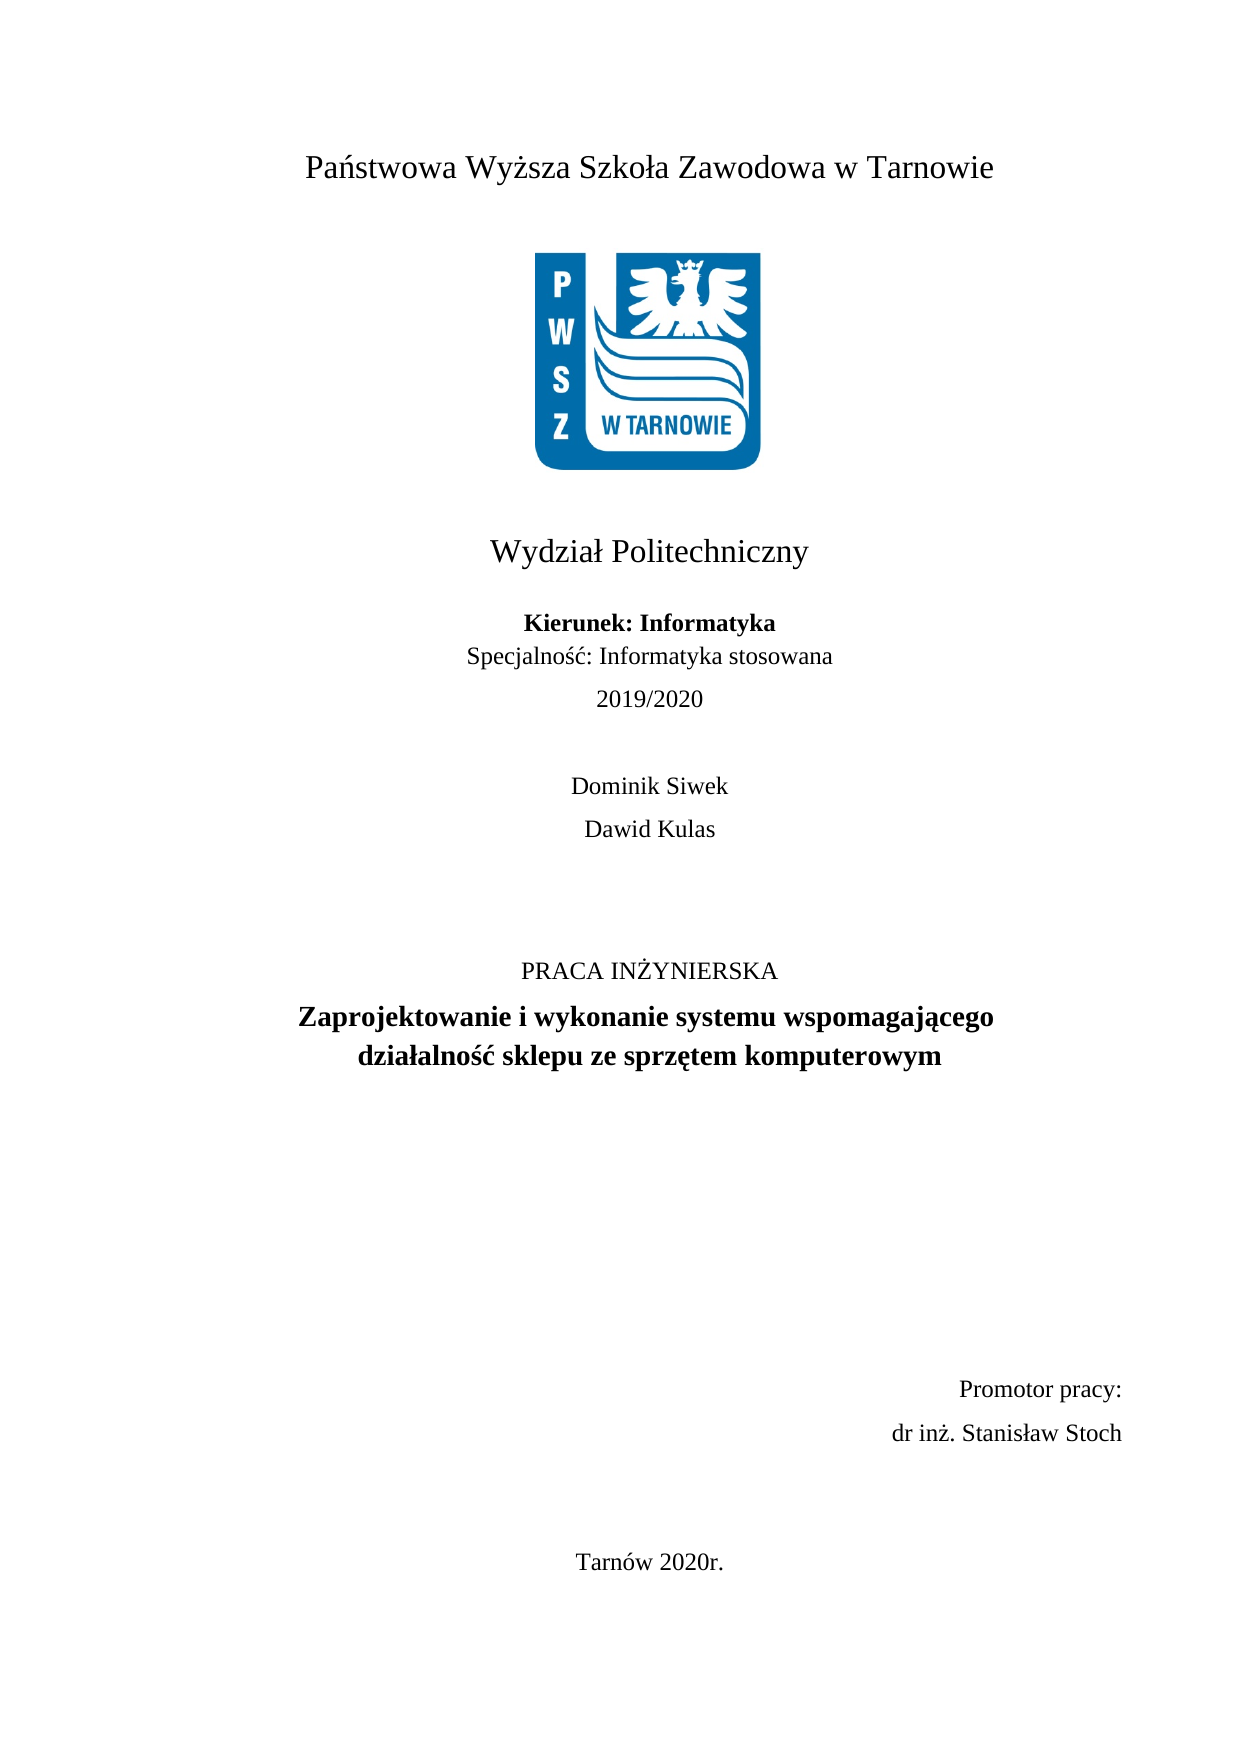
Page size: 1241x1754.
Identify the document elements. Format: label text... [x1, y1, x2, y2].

text PRACA INŻYNIERSKA [177, 956, 1122, 985]
text dr inż. Stanisław Stoch [177, 1418, 1122, 1446]
text Wydział Politechniczny [177, 531, 1122, 570]
text Promotor pracy: [177, 1374, 1122, 1403]
text Dawid Kulas [177, 814, 1122, 843]
text Dominik Siwek [177, 771, 1122, 799]
text Specjalność: Informatyka stosowana [177, 641, 1122, 670]
picture [535, 248, 765, 473]
text Kierunek: Informatyka [177, 608, 1122, 637]
text 2019/2020 [177, 684, 1122, 713]
text Zaprojektowanie i wykonanie systemu wspomagającego działalność sklepu ze sprzętem komputerowym [177, 999, 1122, 1071]
text Tarnów 2020r. [177, 1547, 1122, 1576]
text Państwowa Wyższa Szkoła Zawodowa w Tarnowie [177, 148, 1122, 186]
